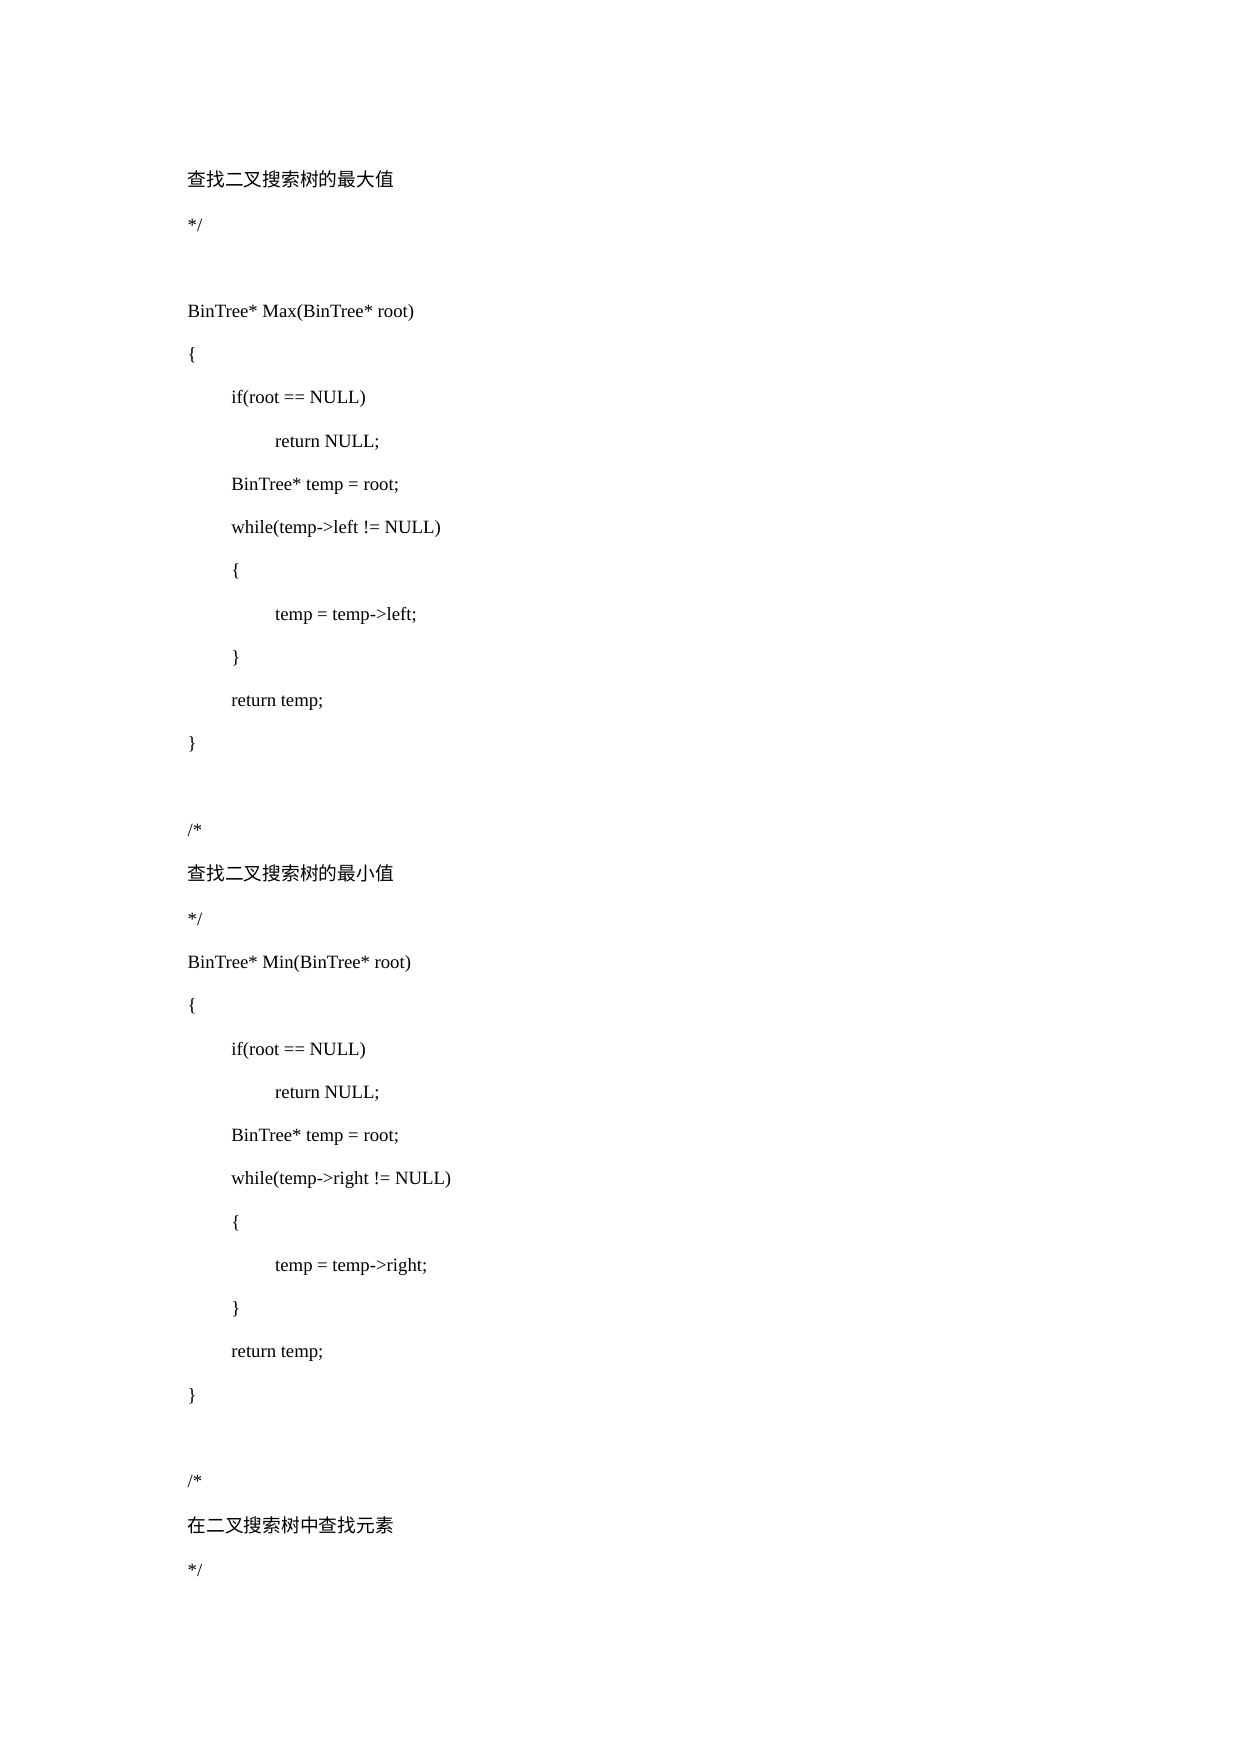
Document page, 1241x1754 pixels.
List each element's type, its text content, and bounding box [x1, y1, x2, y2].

text while(temp->left != NULL) [187, 511, 1053, 543]
text /* [187, 813, 1053, 846]
text } [187, 1378, 1053, 1411]
text return temp; [187, 1335, 1053, 1367]
text 查找二叉搜索树的最大值 [187, 162, 1053, 194]
text return NULL; [187, 424, 1053, 457]
text */ [187, 208, 1053, 241]
text if(root == NULL) [187, 1032, 1053, 1065]
text } [187, 727, 1053, 759]
text BinTree* Max(BinTree* root) [187, 294, 1053, 327]
text BinTree* Min(BinTree* root) [187, 946, 1053, 978]
text /* [187, 1464, 1053, 1497]
text { [187, 1205, 1053, 1238]
text { [187, 338, 1053, 370]
text */ [187, 902, 1053, 935]
text if(root == NULL) [187, 381, 1053, 413]
text while(temp->right != NULL) [187, 1162, 1053, 1194]
text 查找二叉搜索树的最小值 [187, 856, 1053, 889]
text { [187, 989, 1053, 1021]
text } [187, 1292, 1053, 1324]
text } [187, 640, 1053, 673]
text 在二叉搜索树中查找元素 [187, 1508, 1053, 1540]
text BinTree* temp = root; [187, 467, 1053, 500]
text */ [187, 1554, 1053, 1586]
text return NULL; [187, 1075, 1053, 1108]
text temp = temp->left; [187, 597, 1053, 629]
text { [187, 554, 1053, 586]
text return temp; [187, 683, 1053, 716]
text temp = temp->right; [187, 1248, 1053, 1281]
text BinTree* temp = root; [187, 1119, 1053, 1151]
